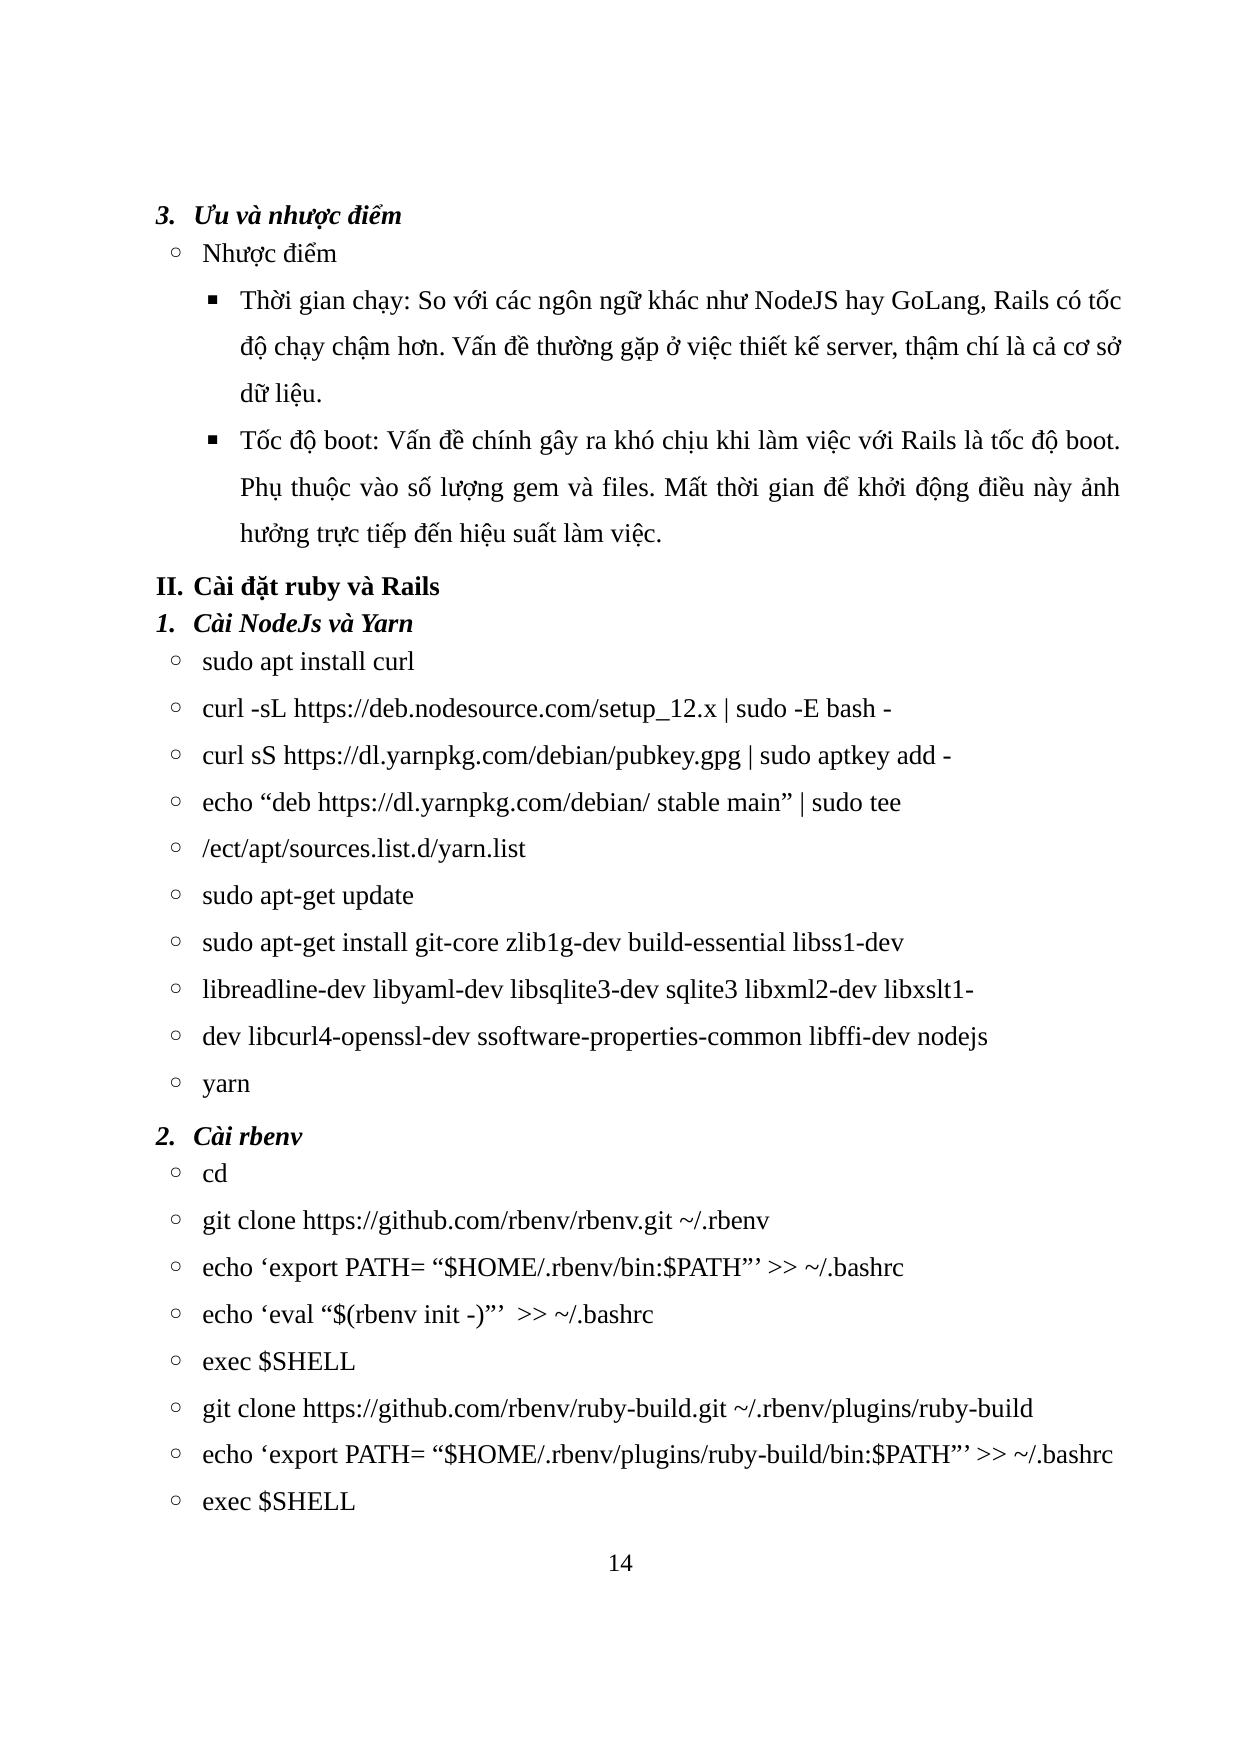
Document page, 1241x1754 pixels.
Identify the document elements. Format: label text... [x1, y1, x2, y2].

list libreadline-dev libyaml-dev libsqlite3-dev sqlite3 libxml2-dev libxslt1- [165, 973, 1122, 1004]
list git clone https://github.com/rbenv/rbenv.git ~/.rbenv [165, 1204, 1122, 1236]
list exec $SHELL [165, 1345, 1122, 1376]
list sudo apt-get update [165, 879, 1122, 911]
list Tốc độ boot: Vấn đề chính gây ra khó chịu khi làm việc với Rails là tốc độ boot. Phụ thuộc vào số lượng gem và files. Mất thời gian để khởi động điều này ảnh hưởng trực tiếp đến hiệu suất làm việc. [202, 424, 1122, 548]
list echo ‘export PATH= “$HOME/.rbenv/bin:$PATH”’ >> ~/.bashrc [165, 1251, 1122, 1282]
list echo ‘eval “$(rbenv init -)”’ >> ~/.bashrc [165, 1298, 1122, 1329]
subtitle II. Cài đặt ruby và Rails [156, 570, 1122, 601]
subtitle 2. Cài rbenv [156, 1120, 1122, 1151]
list sudo apt install curl [165, 645, 1122, 676]
subtitle 1. Cài NodeJs và Yarn [156, 608, 1122, 639]
list dev libcurl4-openssl-dev ssoftware-properties-common libffi-dev nodejs [165, 1020, 1122, 1051]
list Thời gian chạy: So với các ngôn ngữ khác như NodeJS hay GoLang, Rails có tốc độ chạy chậm hơn. Vấn đề thường gặp ở việc thiết kế server, thậm chí là cả cơ sở dữ liệu. [202, 284, 1122, 408]
list sudo apt-get install git-core zlib1g-dev build-essential libss1-dev [165, 926, 1122, 957]
list git clone https://github.com/rbenv/ruby-build.git ~/.rbenv/plugins/ruby-build [165, 1392, 1122, 1423]
list curl sS https://dl.yarnpkg.com/debian/pubkey.gpg | sudo aptkey add - [165, 739, 1122, 770]
list echo “deb https://dl.yarnpkg.com/debian/ stable main” | sudo tee [165, 786, 1122, 817]
list Nhược điểm [165, 237, 1122, 268]
subtitle 3. Ưu và nhược điểm [156, 199, 1122, 231]
list echo ‘export PATH= “$HOME/.rbenv/plugins/ruby-build/bin:$PATH”’ >> ~/.bashrc [165, 1439, 1122, 1470]
list exec $SHELL [165, 1486, 1122, 1517]
list /ect/apt/sources.list.d/yarn.list [165, 832, 1122, 864]
list yarn [165, 1067, 1122, 1098]
list cd [165, 1157, 1122, 1189]
list curl -sL https://deb.nodesource.com/setup_12.x | sudo -E bash - [165, 692, 1122, 723]
